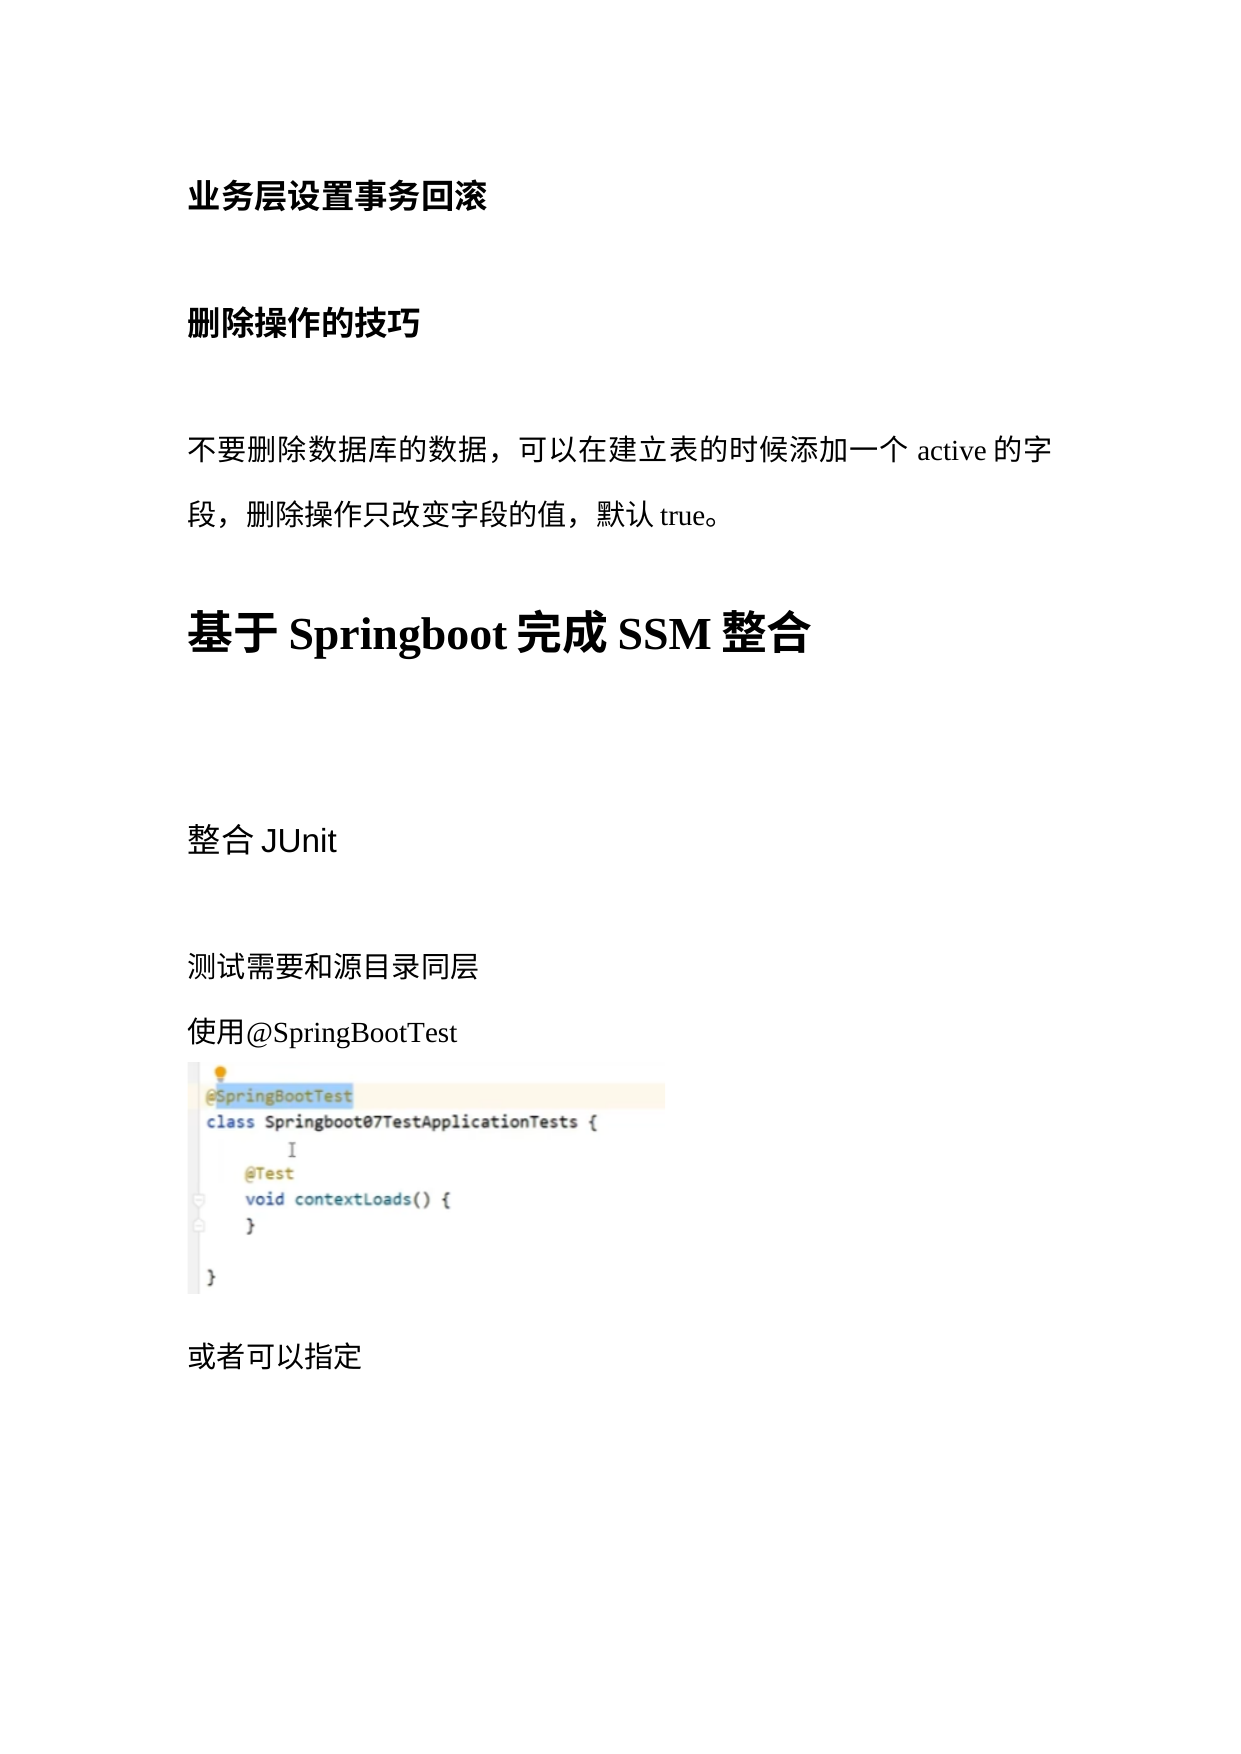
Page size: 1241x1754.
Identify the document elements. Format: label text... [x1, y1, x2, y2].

text 使用@SpringBootTest [187, 997, 1053, 1062]
text 不要删除数据库的数据，可以在建立表的时候添加一个active的字段，删除操作只改变字段的值，默认true。 [187, 416, 1053, 546]
text 或者可以指定 [187, 1322, 1053, 1387]
subtitle 整合JUnit [187, 806, 1053, 871]
subtitle 基于Springboot完成SSM整合 [187, 581, 1053, 678]
subtitle 业务层设置事务回滚 [187, 162, 1053, 227]
picture [187, 1062, 665, 1294]
subtitle 删除操作的技巧 [187, 289, 1053, 354]
text 测试需要和源目录同层 [187, 932, 1053, 997]
